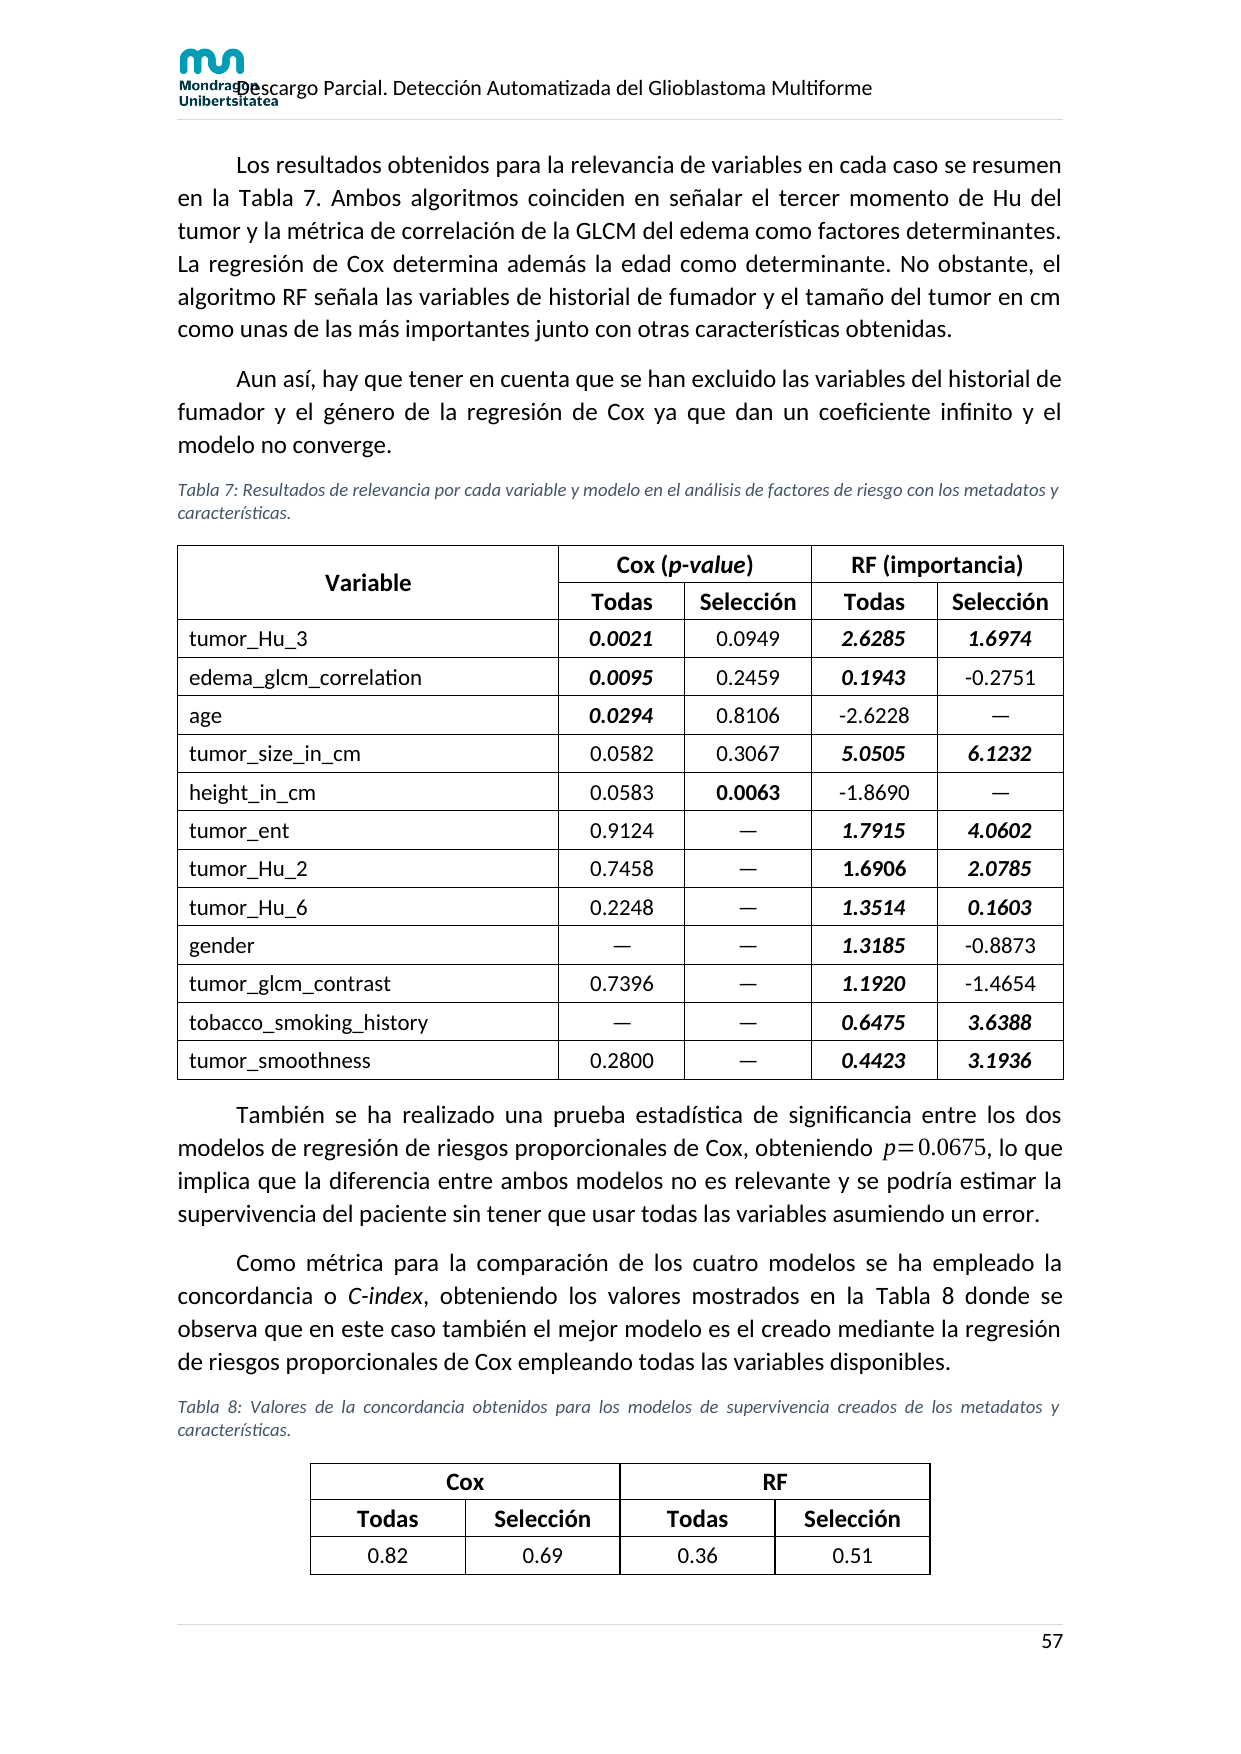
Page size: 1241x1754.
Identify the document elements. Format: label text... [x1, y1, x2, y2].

table_cell 1.6974 [938, 620, 1063, 657]
table_cell tumor_Hu_6 [178, 888, 558, 925]
table_cell 0.82 [311, 1537, 465, 1574]
table_cell 2.0785 [938, 850, 1063, 887]
table_cell 0.51 [776, 1537, 929, 1574]
table_cell 0.7458 [559, 850, 684, 887]
table_cell — [685, 1041, 811, 1079]
text Aun así, hay que tener en cuenta que se han excluido las variables del historial de fumador y el género de la regresión de Cox ya que dan un coeficiente infinito y el modelo no converge. [177, 363, 1063, 459]
table_cell tobacco_smoking_history [178, 1003, 558, 1040]
table_cell edema_glcm_correlation [178, 658, 558, 695]
table_cell tumor_Hu_3 [178, 620, 558, 657]
table_cell Selección [466, 1500, 619, 1536]
table_cell Todas [812, 583, 937, 619]
table_header RF (importancia) [812, 546, 1063, 582]
table_cell tumor_ent [178, 811, 558, 849]
table_cell Selección [938, 583, 1063, 619]
table_cell 0.36 [621, 1537, 774, 1574]
table_cell — [685, 888, 811, 925]
table_cell Todas [311, 1500, 465, 1536]
table_cell height_in_cm [178, 773, 558, 810]
table_cell 0.0582 [559, 735, 684, 772]
table_cell 0.2459 [685, 658, 811, 695]
table_cell 0.3067 [685, 735, 811, 772]
table_cell 3.6388 [938, 1003, 1063, 1040]
text Tabla 7: Resultados de relevancia por cada variable y modelo en el análisis de factores de riesgo con los metadatos y características. [177, 478, 1063, 524]
table_cell 0.4423 [812, 1041, 937, 1079]
table_cell tumor_smoothness [178, 1041, 558, 1079]
table_cell 0.1603 [938, 888, 1063, 925]
table_header Variable [178, 546, 558, 619]
table_cell -2.6228 [812, 696, 937, 734]
table_cell — [685, 965, 811, 1002]
table_cell 0.2248 [559, 888, 684, 925]
table_cell — [685, 1003, 811, 1040]
table_cell — [938, 696, 1063, 734]
table_cell 0.0095 [559, 658, 684, 695]
table_cell 0.2800 [559, 1041, 684, 1079]
table_cell — [685, 926, 811, 964]
table_cell 0.9124 [559, 811, 684, 849]
table_cell 0.0294 [559, 696, 684, 734]
table_cell 0.1943 [812, 658, 937, 695]
table_header Cox [311, 1464, 619, 1499]
table_cell 0.6475 [812, 1003, 937, 1040]
table_cell Todas [559, 583, 684, 619]
table_cell — [559, 1003, 684, 1040]
table_cell -0.8873 [938, 926, 1063, 964]
table_cell tumor_Hu_2 [178, 850, 558, 887]
table_cell 1.3514 [812, 888, 937, 925]
table_cell 5.0505 [812, 735, 937, 772]
table_cell tumor_glcm_contrast [178, 965, 558, 1002]
table_header RF [621, 1464, 929, 1499]
table_cell Selección [776, 1500, 929, 1536]
text También se ha realizado una prueba estadística de significancia entre los dos modelos de regresión de riesgos proporcionales de Cox, obteniendo , lo que implica que la diferencia entre ambos modelos no es relevante y se podría estimar la supervivencia del paciente sin tener que usar todas las variables asumiendo un error. [177, 1099, 1063, 1228]
table_cell gender [178, 926, 558, 964]
table_cell 3.1936 [938, 1041, 1063, 1079]
text Los resultados obtenidos para la relevancia de variables en cada caso se resumen en la Tabla 7. Ambos algoritmos coinciden en señalar el tercer momento de Hu del tumor y la métrica de correlación de la GLCM del edema como factores determinantes. La regresión de Cox determina además la edad como determinante. No obstante, el algoritmo RF señala las variables de historial de fumador y el tamaño del tumor en cm como unas de las más importantes junto con otras características obtenidas. [177, 149, 1063, 344]
table_cell 4.0602 [938, 811, 1063, 849]
table_cell Selección [685, 583, 811, 619]
table_cell 0.0021 [559, 620, 684, 657]
table_cell 0.0583 [559, 773, 684, 810]
text Como métrica para la comparación de los cuatro modelos se ha empleado la concordancia o C-index, obteniendo los valores mostrados en la Tabla 8 donde se observa que en este caso también el mejor modelo es el creado mediante la regresión de riesgos proporcionales de Cox empleando todas las variables disponibles. [177, 1247, 1063, 1377]
table_cell -1.4654 [938, 965, 1063, 1002]
table_cell 1.6906 [812, 850, 937, 887]
table_cell Todas [621, 1500, 774, 1536]
table_cell 0.0063 [685, 773, 811, 810]
table_cell — [938, 773, 1063, 810]
table_cell 2.6285 [812, 620, 937, 657]
table_cell 0.7396 [559, 965, 684, 1002]
table_cell -0.2751 [938, 658, 1063, 695]
table_cell 1.1920 [812, 965, 937, 1002]
table_cell age [178, 696, 558, 734]
table_cell 0.8106 [685, 696, 811, 734]
table_cell — [559, 926, 684, 964]
table_cell tumor_size_in_cm [178, 735, 558, 772]
table_cell — [685, 811, 811, 849]
table_cell 0.69 [466, 1537, 619, 1574]
table_cell 6.1232 [938, 735, 1063, 772]
text Tabla 8: Valores de la concordancia obtenidos para los modelos de supervivencia creados de los metadatos y características. [177, 1396, 1063, 1442]
table_cell 0.0949 [685, 620, 811, 657]
table_header Cox (p-value) [559, 546, 811, 582]
table_cell 1.7915 [812, 811, 937, 849]
table_cell 1.3185 [812, 926, 937, 964]
table_cell -1.8690 [812, 773, 937, 810]
picture [154, 36, 291, 118]
table_cell — [685, 850, 811, 887]
